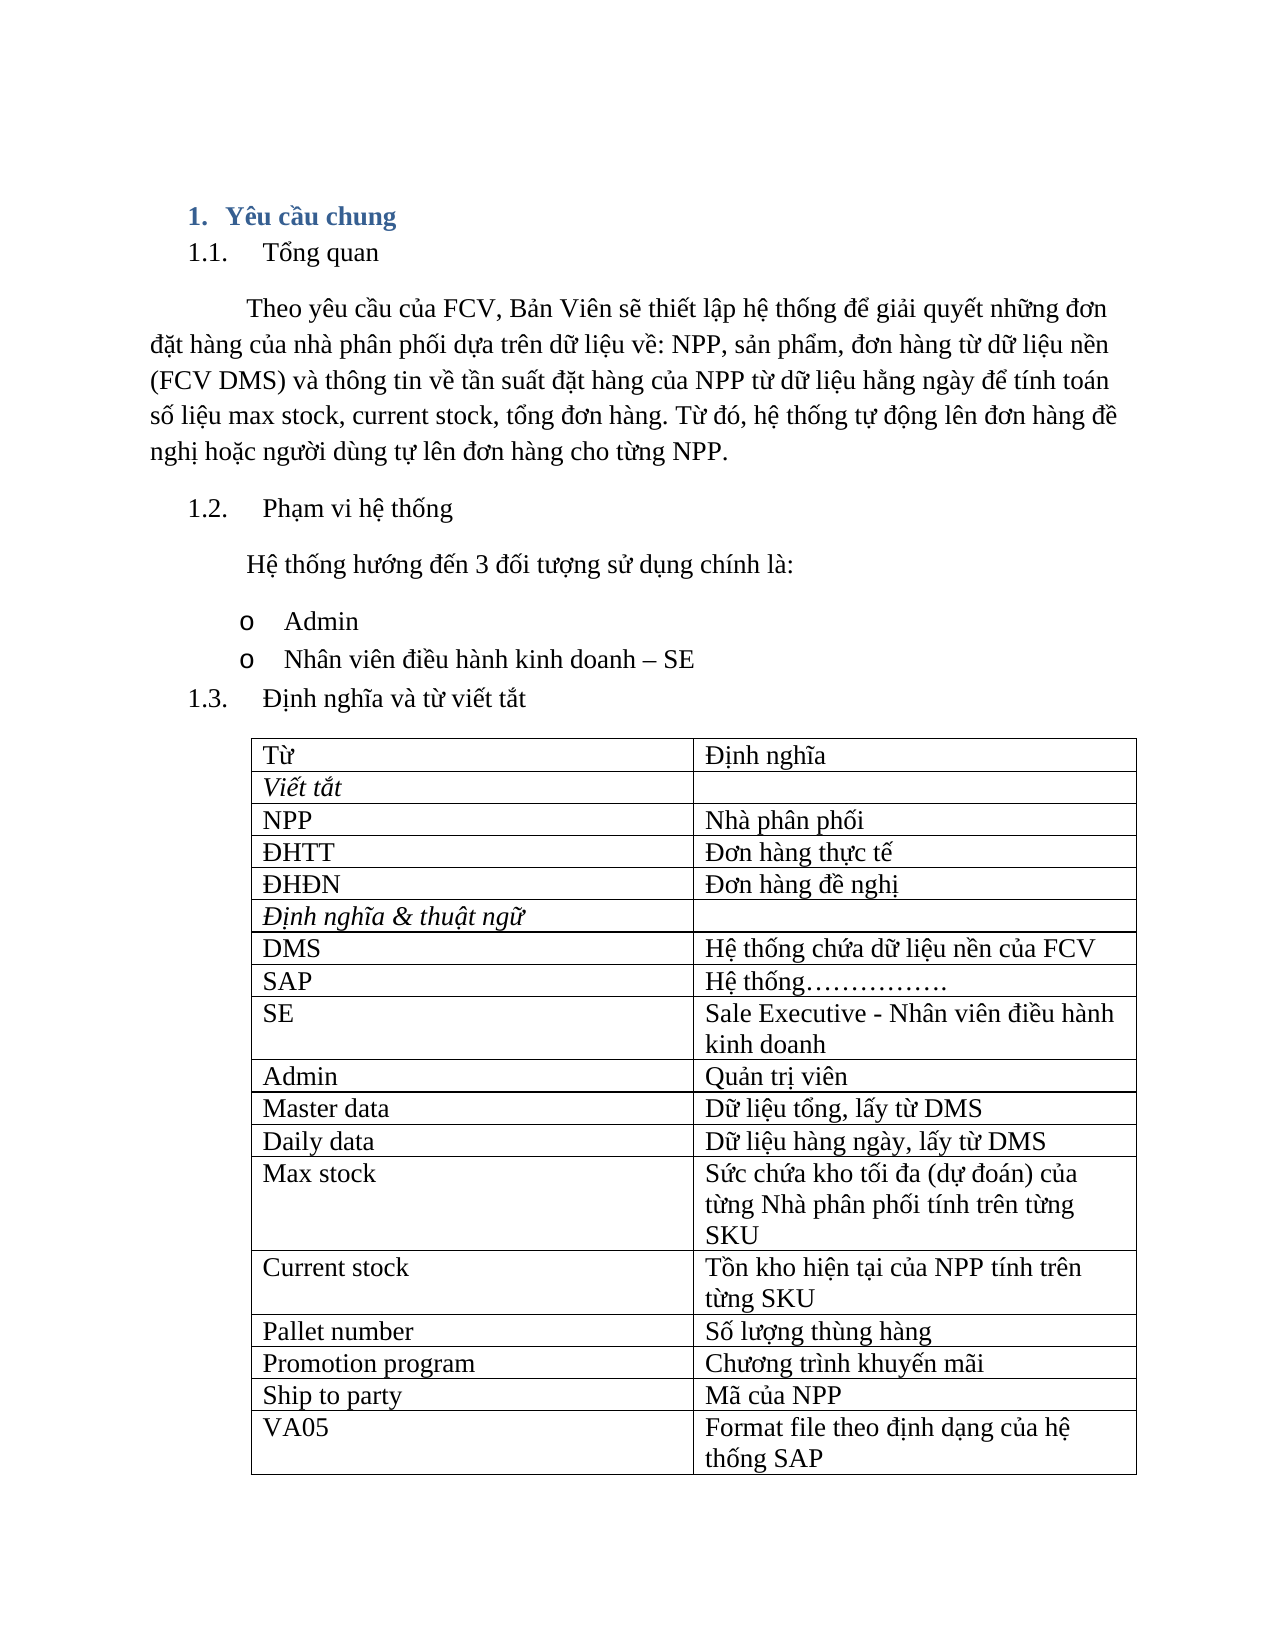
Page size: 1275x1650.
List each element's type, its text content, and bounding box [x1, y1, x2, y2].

table_cell Format file theo định dạng của hệ thống SAP [694, 1411, 1136, 1473]
table_cell Đơn hàng đề nghị [694, 868, 1136, 899]
table_cell Tồn kho hiện tại của NPP tính trên từng SKU [694, 1251, 1136, 1313]
table_cell Promotion program [252, 1347, 693, 1378]
table_cell Viết tắt [252, 772, 693, 803]
table_cell Số lượng thùng hàng [694, 1315, 1136, 1346]
table_cell Hệ thống……………. [694, 965, 1136, 996]
list Admin [239, 605, 1125, 638]
table_cell ĐHĐN [252, 868, 693, 899]
table_cell Định nghĩa & thuật ngữ [252, 900, 693, 931]
table_cell Quản trị viên [694, 1060, 1136, 1091]
table_cell Sức chứa kho tối đa (dự đoán) của từng Nhà phân phối tính trên từng SKU [694, 1157, 1136, 1250]
table_cell Ship to party [252, 1379, 693, 1410]
table_cell Current stock [252, 1251, 693, 1313]
table_cell NPP [252, 804, 693, 835]
table_cell Đơn hàng thực tế [694, 836, 1136, 867]
table_cell DMS [252, 933, 693, 964]
text Hệ thống hướng đến 3 đối tượng sử dụng chính là: [150, 548, 1125, 579]
table_cell Sale Executive - Nhân viên điều hành kinh doanh [694, 997, 1136, 1059]
table_header Từ [252, 739, 693, 771]
table_cell Nhà phân phối [694, 804, 1136, 835]
table_cell [694, 772, 1136, 803]
list Phạm vi hệ thống [187, 492, 1125, 523]
table_cell Hệ thống chứa dữ liệu nền của FCV [694, 933, 1136, 964]
table_cell Pallet number [252, 1315, 693, 1346]
table_cell Admin [252, 1060, 693, 1091]
table_cell Chương trình khuyến mãi [694, 1347, 1136, 1378]
table_cell Max stock [252, 1157, 693, 1250]
table_cell Dữ liệu hàng ngày, lấy từ DMS [694, 1125, 1136, 1156]
list Nhân viên điều hành kinh doanh – SE [239, 643, 1125, 677]
text Theo yêu cầu của FCV, Bản Viên sẽ thiết lập hệ thống để giải quyết những đơn đặt hàng của nhà phân phối dựa trên dữ liệu về: NPP, sản phẩm, đơn hàng từ dữ liệu nền (FCV DMS) và thông tin về tần suất đặt hàng của NPP từ dữ liệu hằng ngày để tính toán số liệu max stock, current stock, tổng đơn hàng. Từ đó, hệ thống tự động lên đơn hàng đề nghị hoặc người dùng tự lên đơn hàng cho từng NPP. [150, 292, 1125, 466]
list Tổng quan [187, 236, 1125, 267]
table_cell Dữ liệu tổng, lấy từ DMS [694, 1093, 1136, 1123]
table_header Định nghĩa [694, 739, 1136, 771]
table_cell ĐHTT [252, 836, 693, 867]
list Định nghĩa và từ viết tắt [187, 682, 1125, 713]
table_cell Daily data [252, 1125, 693, 1156]
table_cell [694, 900, 1136, 931]
table_cell SE [252, 997, 693, 1059]
table_cell SAP [252, 965, 693, 996]
table_cell Master data [252, 1093, 693, 1123]
subtitle Yêu cầu chung [187, 200, 1125, 231]
table_cell VA05 [252, 1411, 693, 1473]
table_cell Mã của NPP [694, 1379, 1136, 1410]
